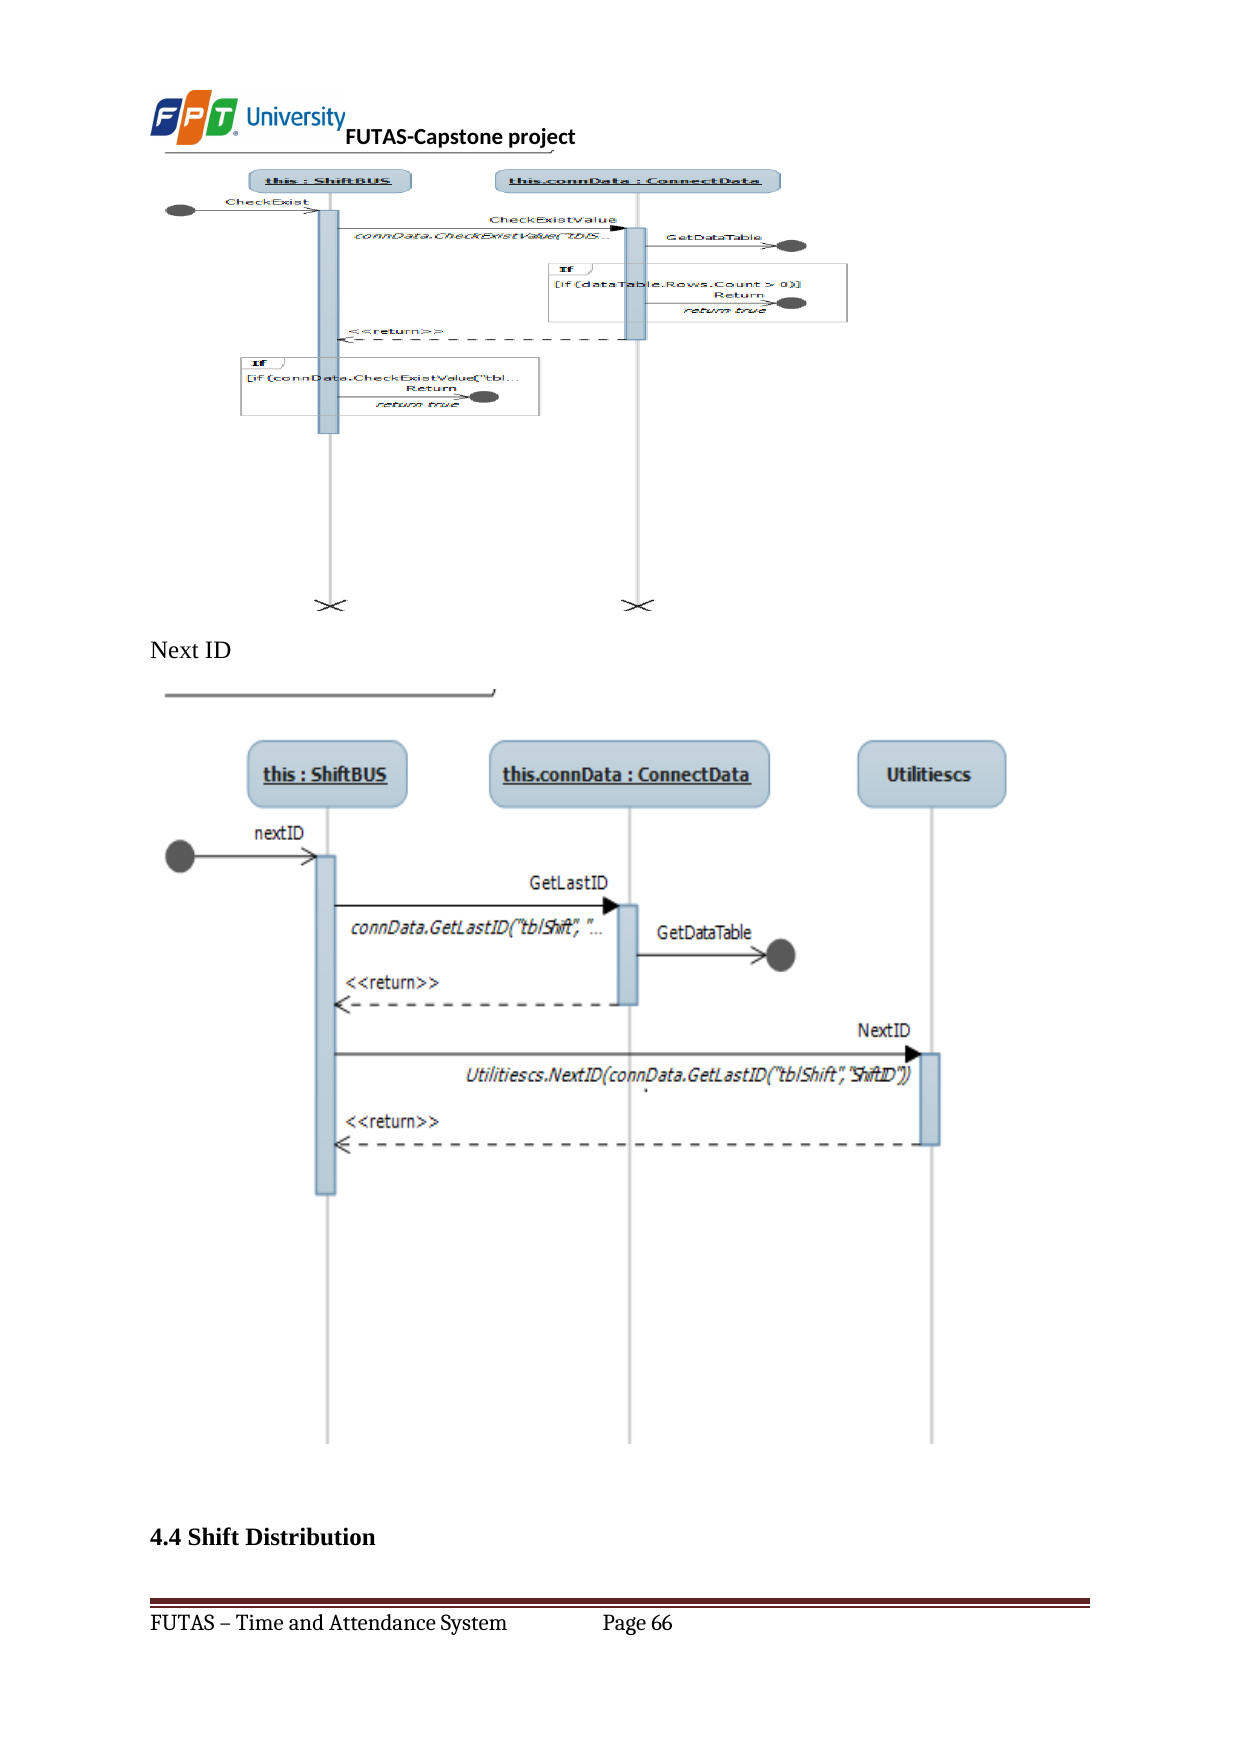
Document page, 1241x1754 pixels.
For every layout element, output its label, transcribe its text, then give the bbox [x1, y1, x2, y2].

text 4.4 Shift Distribution [150, 1522, 1090, 1551]
picture [150, 150, 931, 611]
picture [150, 689, 1125, 1444]
text Next ID [150, 635, 1090, 664]
picture [150, 90, 346, 145]
